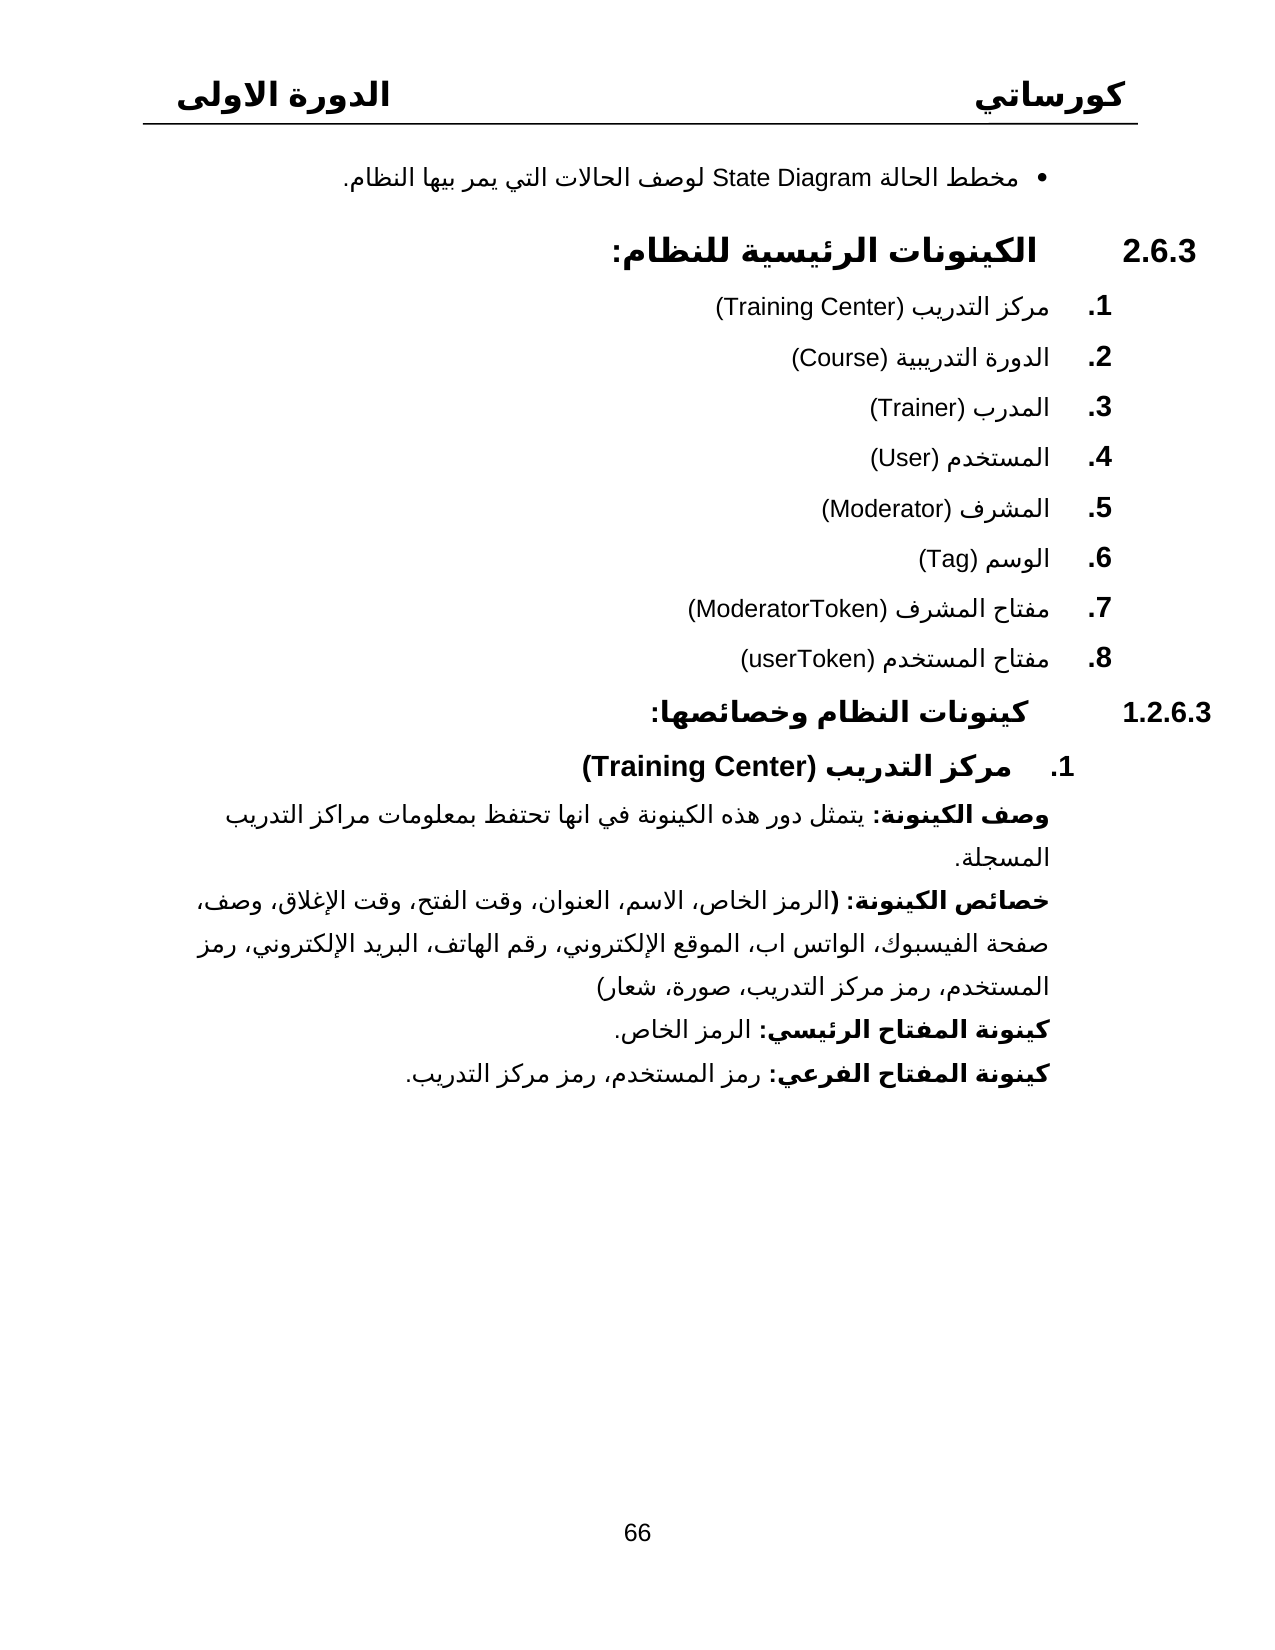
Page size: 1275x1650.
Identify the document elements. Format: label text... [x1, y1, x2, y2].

subtitle كينونات النظام وخصائصها: [150, 695, 1122, 728]
subtitle مركز التدريب (Training Center) [150, 749, 1050, 783]
list مفتاح المستخدم (userToken) [150, 641, 1087, 674]
list مخطط الحالة State Diagram لوصف الحالات التي يمر بيها النظام. [150, 162, 1038, 191]
list المدرب (Trainer) [150, 389, 1087, 422]
list مركز التدريب (Training Center) [150, 288, 1087, 322]
text خصائص الكينونة: (الرمز الخاص، الاسم، العنوان، وقت الفتح، وقت الإغلاق، وصف، صفحة الفيسبوك، الواتس اب، الموقع الإلكتروني، رقم الهاتف، البريد الإلكتروني، رمز المستخدم، رمز مركز التدريب، صورة، شعار) [150, 886, 1050, 1001]
list الوسم (Tag) [150, 540, 1087, 573]
text كينونة المفتاح الفرعي: رمز المستخدم، رمز مركز التدريب. [150, 1058, 1050, 1087]
list المشرف (Moderator) [150, 489, 1087, 523]
list الدورة التدريبية (Course) [150, 339, 1087, 372]
text وصف الكينونة: يتمثل دور هذه الكينونة في انها تحتفظ بمعلومات مراكز التدريب المسجلة. [150, 800, 1050, 872]
list المستخدم (User) [150, 439, 1087, 473]
list مفتاح المشرف (ModeratorToken) [150, 590, 1087, 624]
subtitle الكينونات الرئيسية للنظام: [150, 231, 1122, 269]
text كينونة المفتاح الرئيسي: الرمز الخاص. [150, 1015, 1050, 1044]
